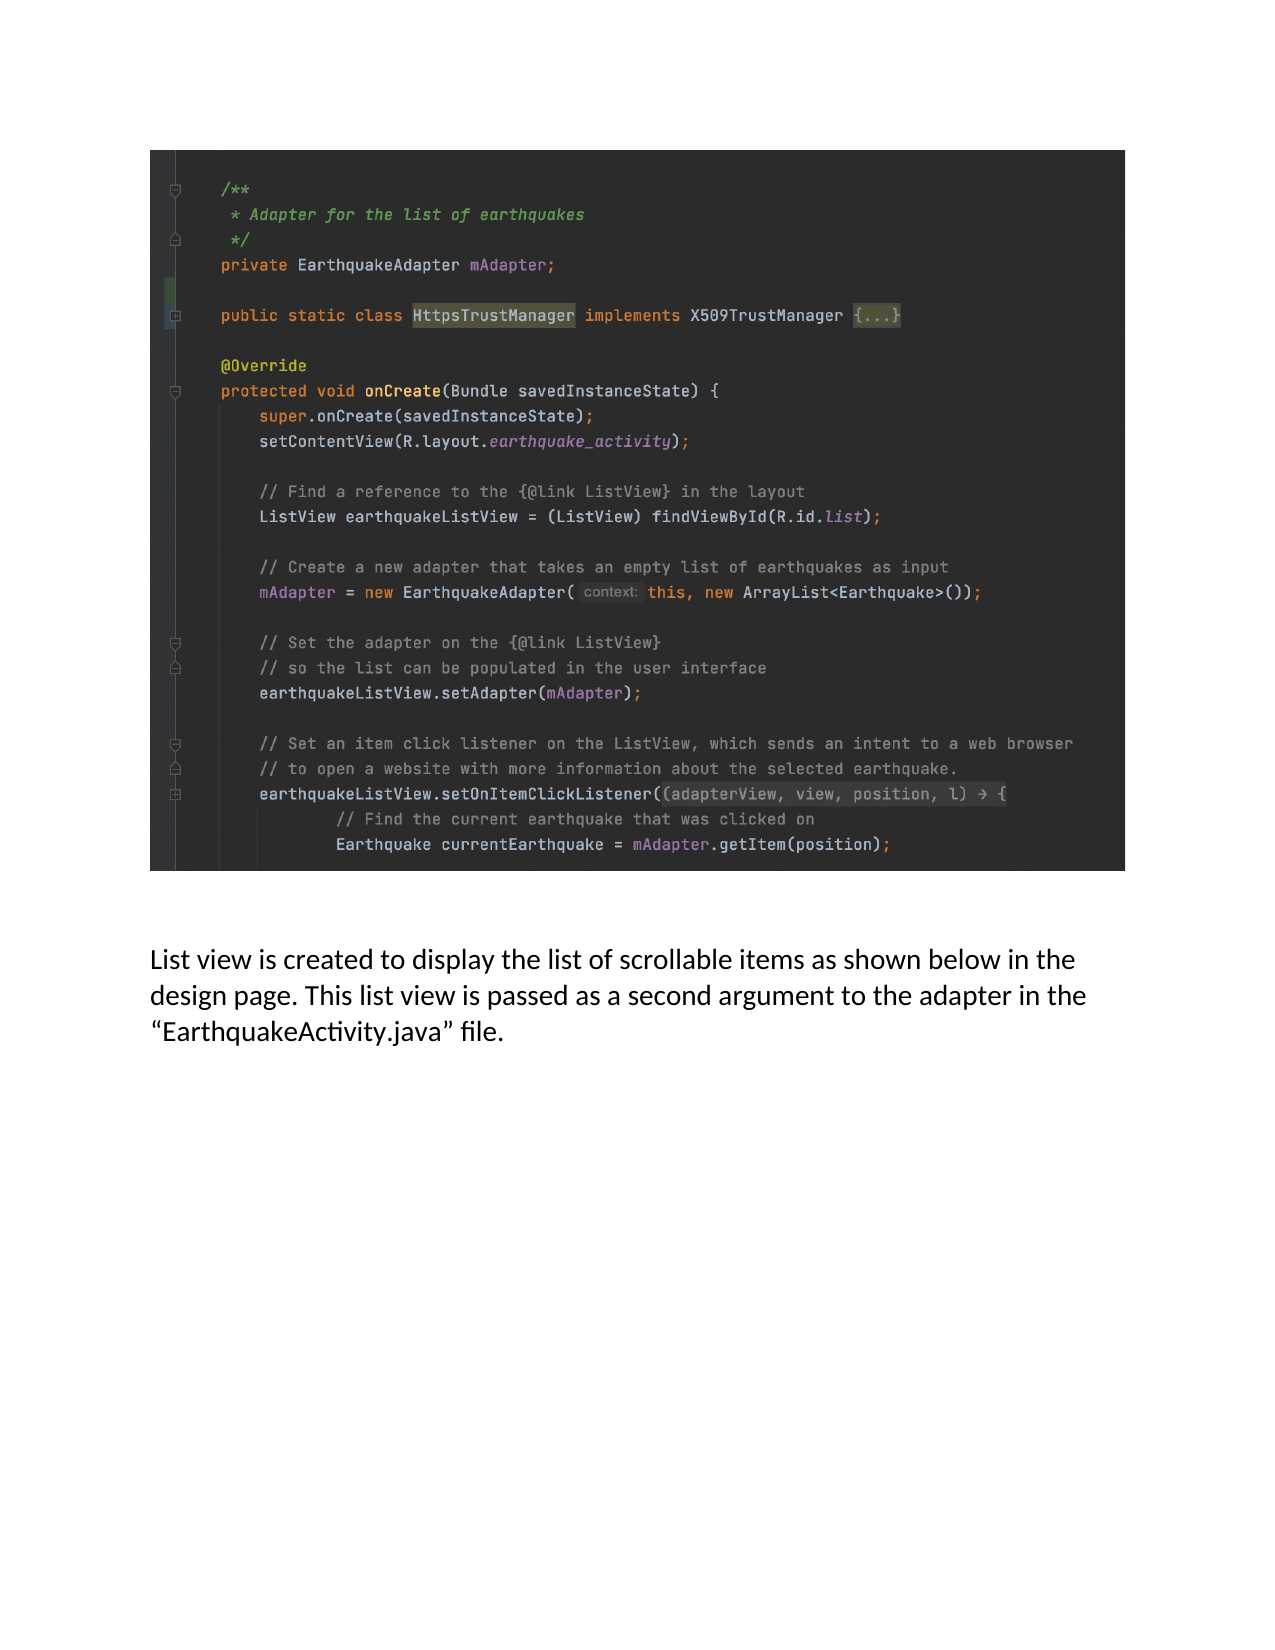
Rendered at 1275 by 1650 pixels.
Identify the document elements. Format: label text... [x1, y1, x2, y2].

picture [150, 150, 1125, 871]
text List view is created to display the list of scrollable items as shown below in the design page. This list view is passed as a second argument to the adapter in the “EarthquakeActivity.java” file. [150, 941, 1125, 1048]
